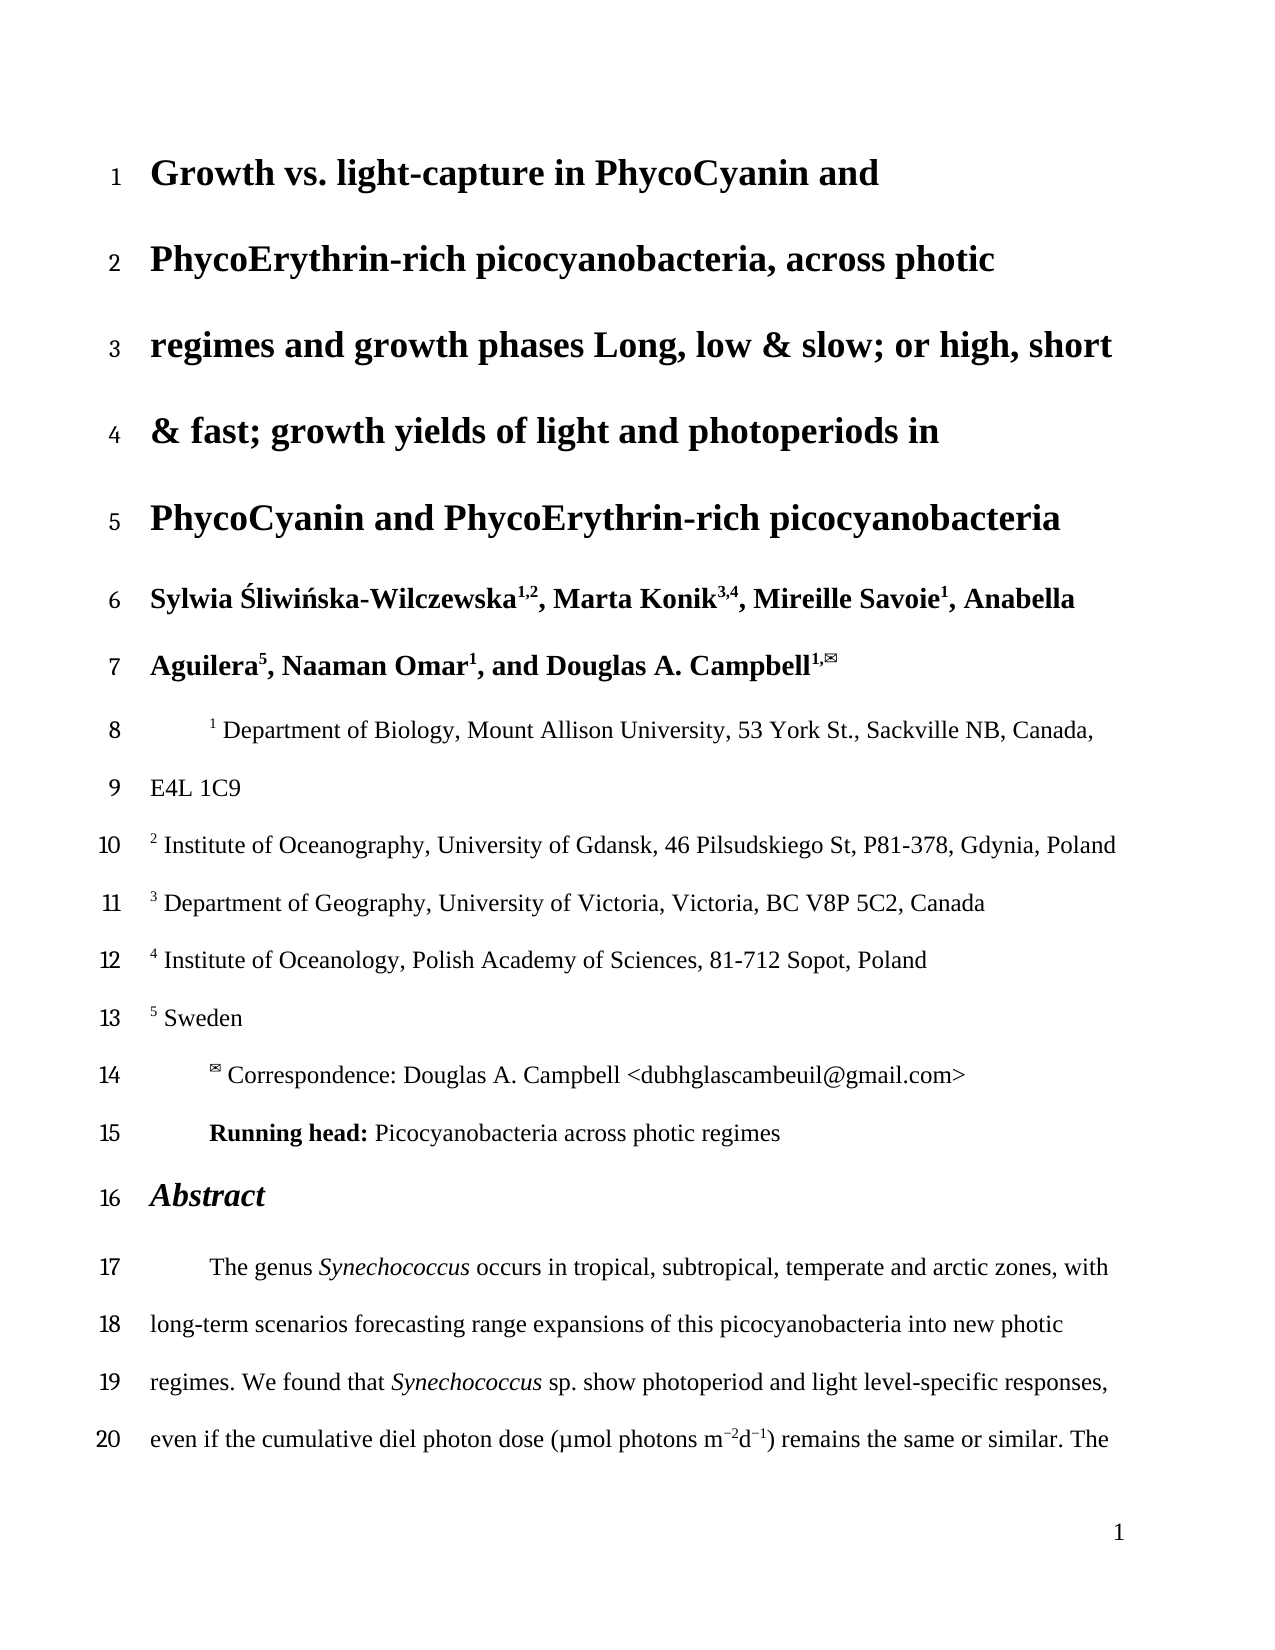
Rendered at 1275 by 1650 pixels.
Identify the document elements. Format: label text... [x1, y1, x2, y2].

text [150, 1252, 1125, 1453]
title Growth vs. light-capture in PhycoCyanin and PhycoErythrin-rich picocyanobacteria, across photic regimes and growth phases Long, low & slow; or high, short & fast; growth yields of light and photoperiods in PhycoCyanin and PhycoErythrin-rich picocyanobacteria [150, 150, 1125, 538]
text 1 Department of Biology, Mount Allison University, 53 York St., Sackville NB, Canada, E4L 1C9 2 Institute of Oceanography, University of Gdansk, 46 Pilsudskiego St, P81-378, Gdynia, Poland 3 Department of Geography, University of Victoria, Victoria, BC V8P 5C2, Canada 4 Institute of Oceanology, Polish Academy of Sciences, 81-712 Sopot, Poland 5 Sweden [150, 715, 1125, 1032]
text Sylwia Śliwińska-Wilczewska1,2, Marta Konik3,4, Mireille Savoie1, Anabella Aguilera5, Naaman Omar1, and Douglas A. Campbell1,✉ [150, 581, 1125, 682]
text ✉ Correspondence: Douglas A. Campbell <> [150, 1060, 1125, 1089]
text Running head: Picocyanobacteria across photic regimes [150, 1118, 1125, 1147]
subtitle Abstract [150, 1175, 1125, 1214]
